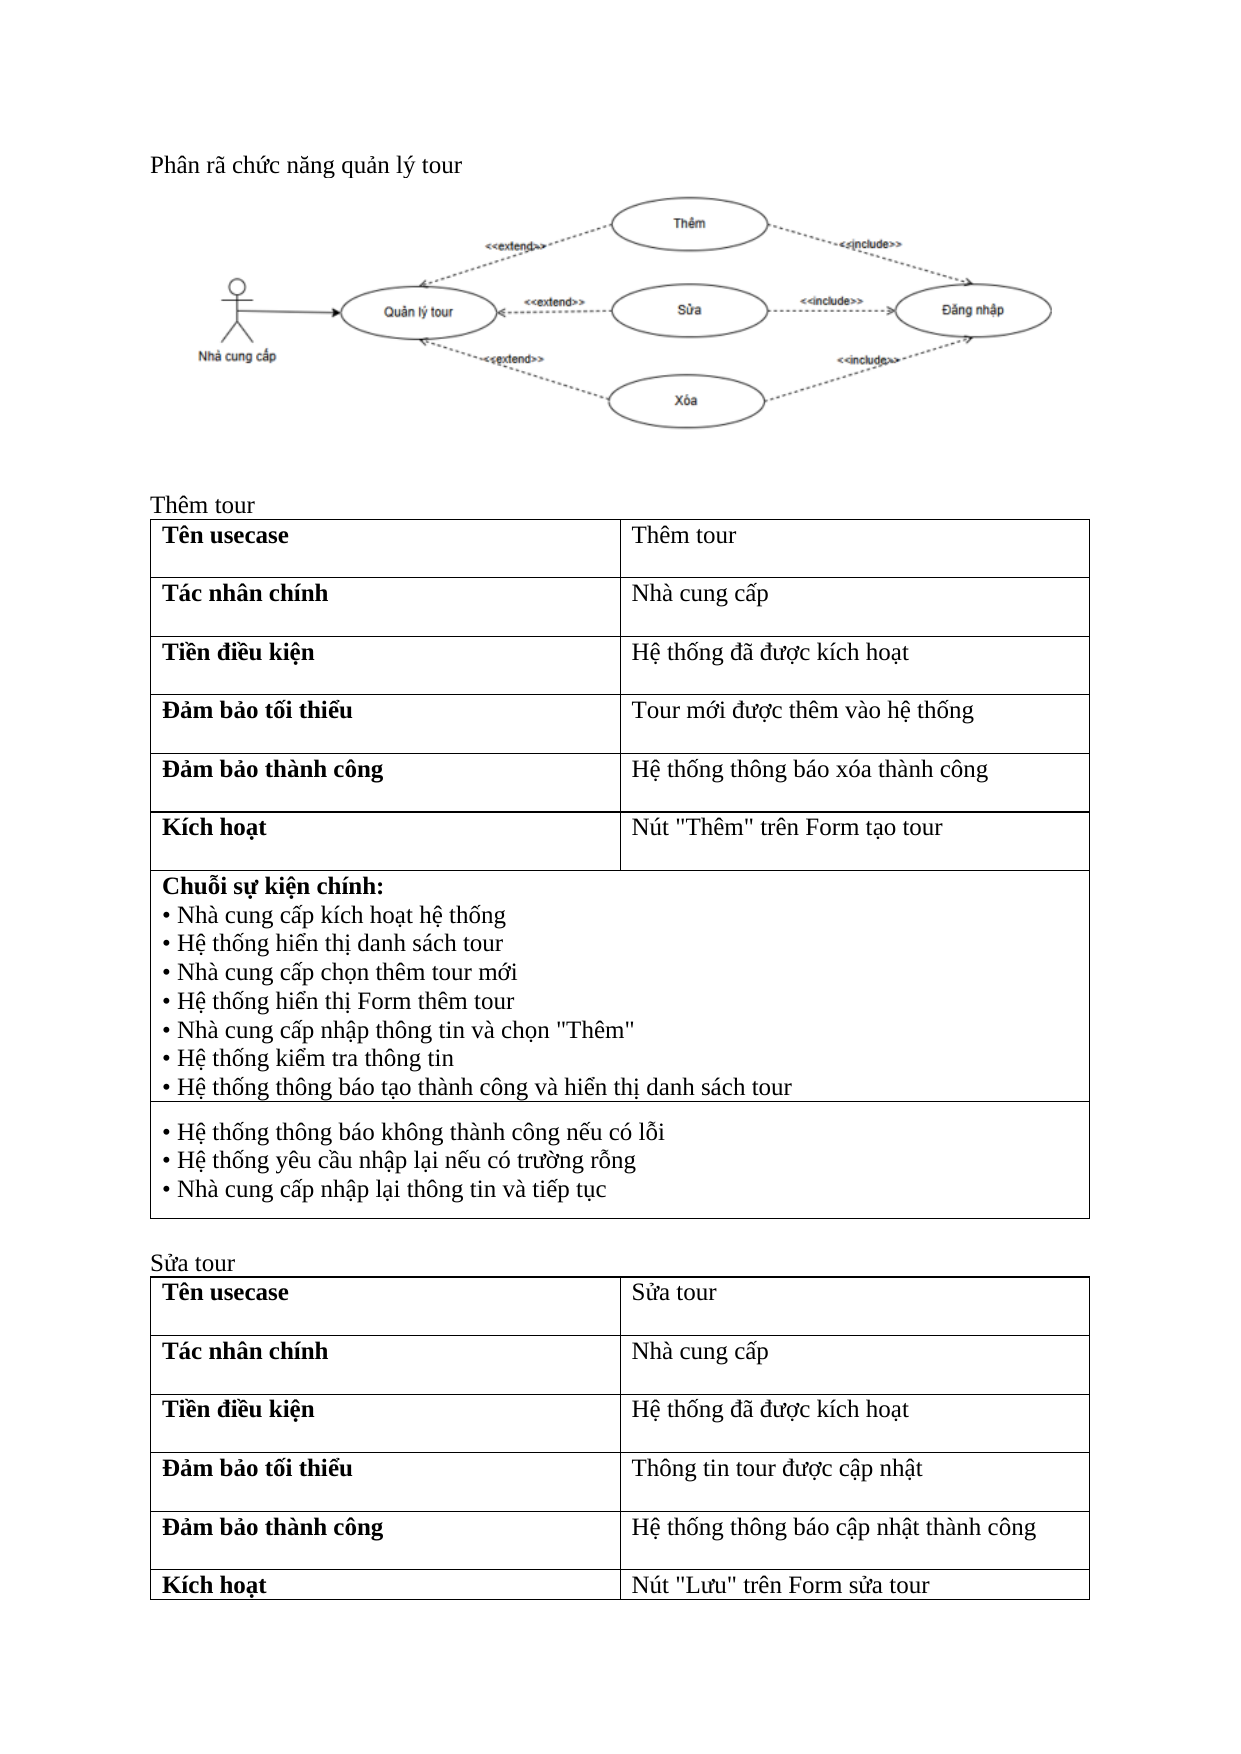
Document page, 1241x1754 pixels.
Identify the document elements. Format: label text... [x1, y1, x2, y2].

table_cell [621, 1570, 1089, 1599]
table_cell Hệ thống thông báo xóa thành công [621, 754, 1089, 811]
table_cell Kích hoạt [151, 1570, 620, 1599]
table_cell Nút "Thêm" trên Form tạo tour [621, 813, 1089, 870]
table_header Tên usecase [151, 520, 620, 577]
table_cell Đảm bảo tối thiểu [151, 695, 620, 753]
text Sửa tour [150, 1248, 1090, 1276]
table_cell Thông tin tour được cập nhật [621, 1453, 1089, 1511]
table_cell Hệ thống thông báo cập nhật thành công [621, 1512, 1089, 1569]
table_cell Hệ thống đã được kích hoạt [621, 637, 1089, 694]
table_cell Nhà cung cấp [621, 1336, 1089, 1393]
table_cell Chuỗi sự kiện chính: • Nhà cung cấp kích hoạt hệ thống • Hệ thống hiển thị danh sách tour • Nhà cung cấp chọn thêm tour mới • Hệ thống hiển thị Form thêm tour • Nhà cung cấp nhập thông tin và chọn "Thêm" • Hệ thống kiểm tra thông tin • Hệ thống thông báo tạo thành công và hiển thị danh sách tour [151, 871, 1089, 1101]
text Phân rã chức năng quản lý tour [150, 150, 1090, 178]
table_cell Tour mới được thêm vào hệ thống [621, 695, 1089, 753]
table_cell Nhà cung cấp [621, 578, 1089, 636]
table_cell Đảm bảo tối thiểu [151, 1453, 620, 1511]
table_cell Tác nhân chính [151, 1336, 620, 1393]
picture [150, 178, 1091, 462]
table_cell Tác nhân chính [151, 578, 620, 636]
table_cell Hệ thống đã được kích hoạt [621, 1395, 1089, 1452]
table_header Tên usecase [151, 1278, 620, 1335]
table_cell Đảm bảo thành công [151, 754, 620, 811]
text Thêm tour [150, 490, 1090, 519]
table_cell • Hệ thống thông báo không thành công nếu có lỗi • Hệ thống yêu cầu nhập lại nếu có trường rỗng • Nhà cung cấp nhập lại thông tin và tiếp tục [151, 1102, 1089, 1218]
table_cell Đảm bảo thành công [151, 1512, 620, 1569]
table_cell Kích hoạt [151, 813, 620, 870]
table_cell Tiền điều kiện [151, 1395, 620, 1452]
table_header Thêm tour [621, 520, 1089, 577]
table_cell Tiền điều kiện [151, 637, 620, 694]
table_header Sửa tour [621, 1278, 1089, 1335]
